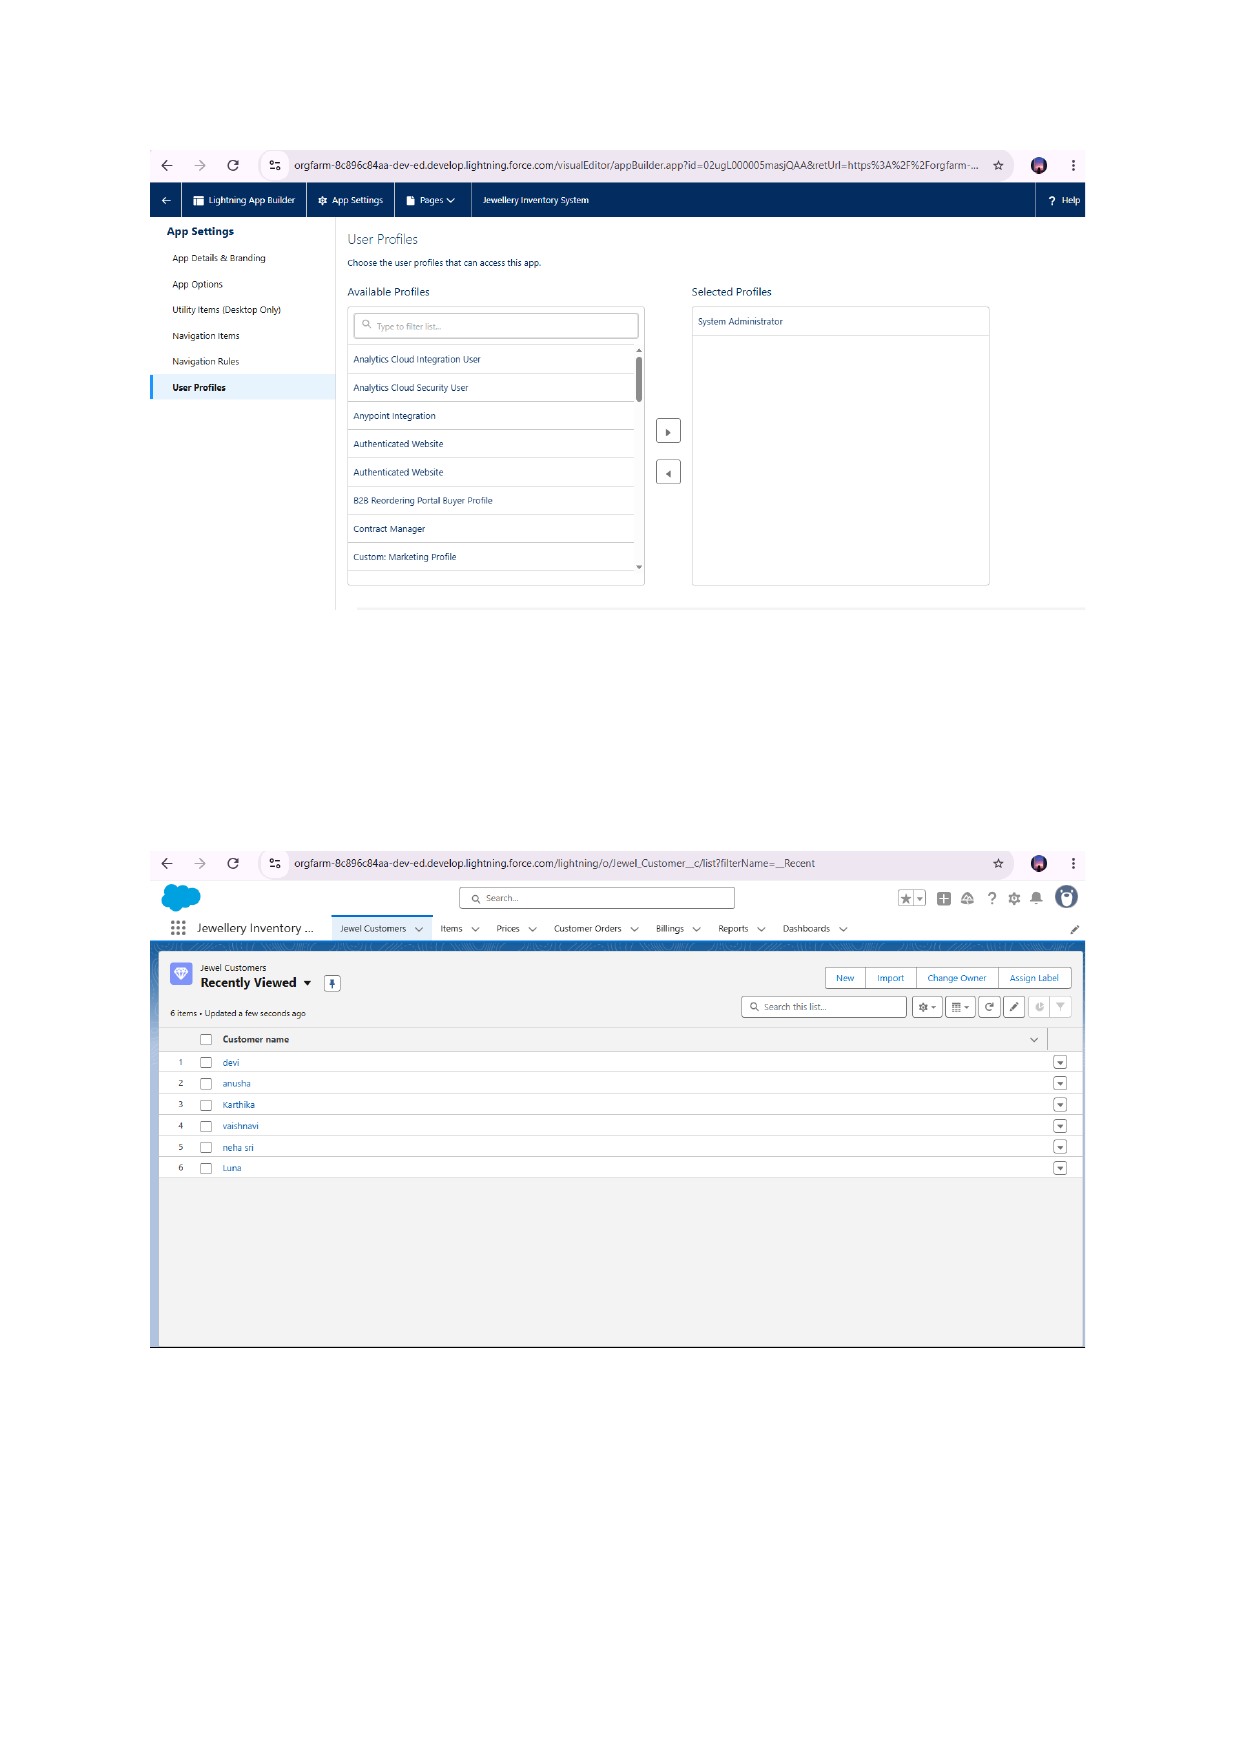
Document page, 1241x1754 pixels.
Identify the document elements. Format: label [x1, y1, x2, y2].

picture [150, 150, 1085, 610]
picture [150, 851, 1086, 1348]
